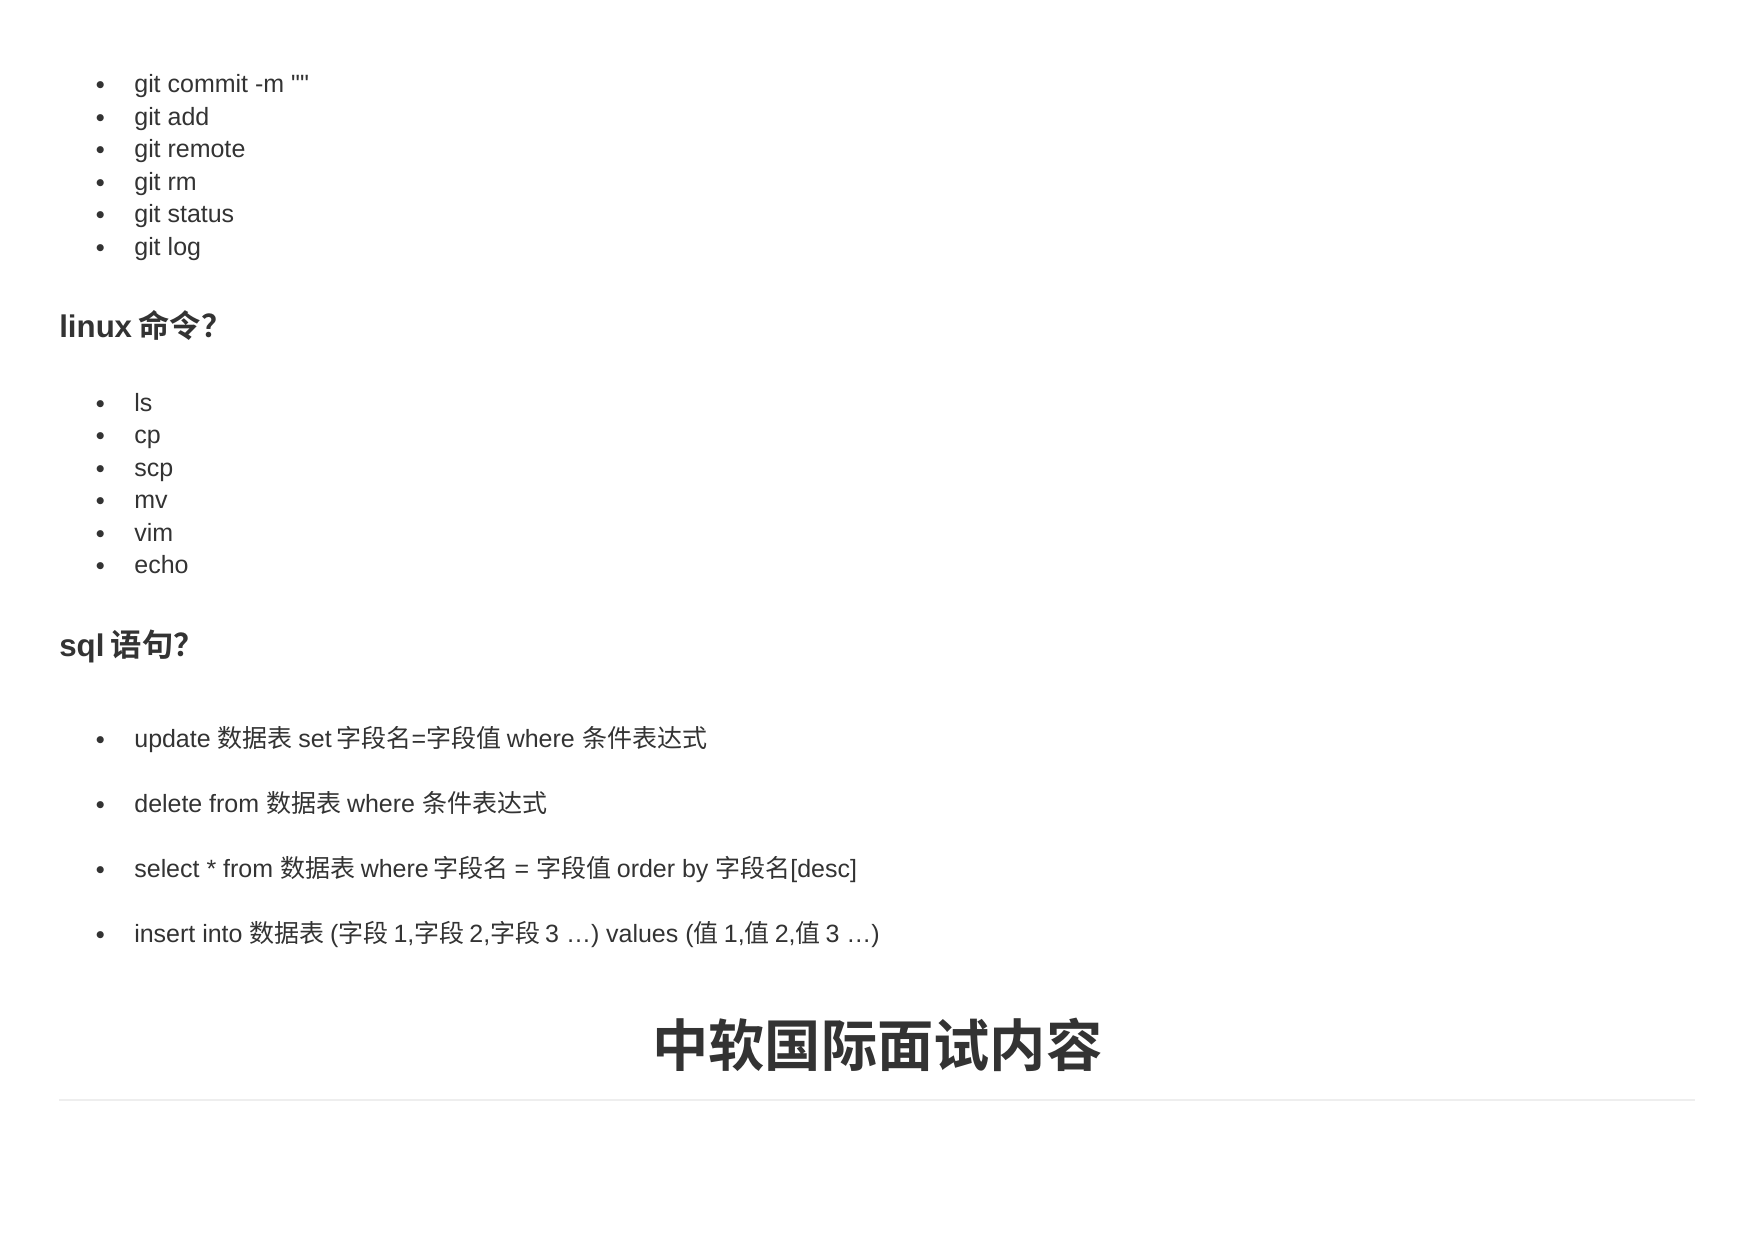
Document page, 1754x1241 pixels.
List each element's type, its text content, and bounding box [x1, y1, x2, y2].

text sql语句？ [59, 610, 1695, 675]
list update 数据表 set字段名=字段值 where 条件表达式 [97, 704, 1695, 769]
list delete from 数据表 where 条件表达式 [97, 769, 1695, 834]
list vim [97, 516, 1695, 548]
list git add [97, 100, 1695, 133]
list insert into 数据表 (字段1,字段2,字段3 …) values (值1,值2,值3 …) [97, 899, 1695, 964]
list git log [97, 230, 1695, 263]
text 中软国际面试内容 [59, 993, 1695, 1099]
list git remote [97, 133, 1695, 165]
list ls [97, 386, 1695, 418]
list cp [97, 418, 1695, 451]
list git commit -m "" [97, 68, 1695, 100]
list git status [97, 198, 1695, 230]
list mv [97, 483, 1695, 516]
list select * from 数据表 where字段名 = 字段值 order by 字段名[desc] [97, 834, 1695, 899]
list scp [97, 451, 1695, 483]
list echo [97, 548, 1695, 581]
list git rm [97, 165, 1695, 198]
text linux命令？ [59, 292, 1695, 357]
